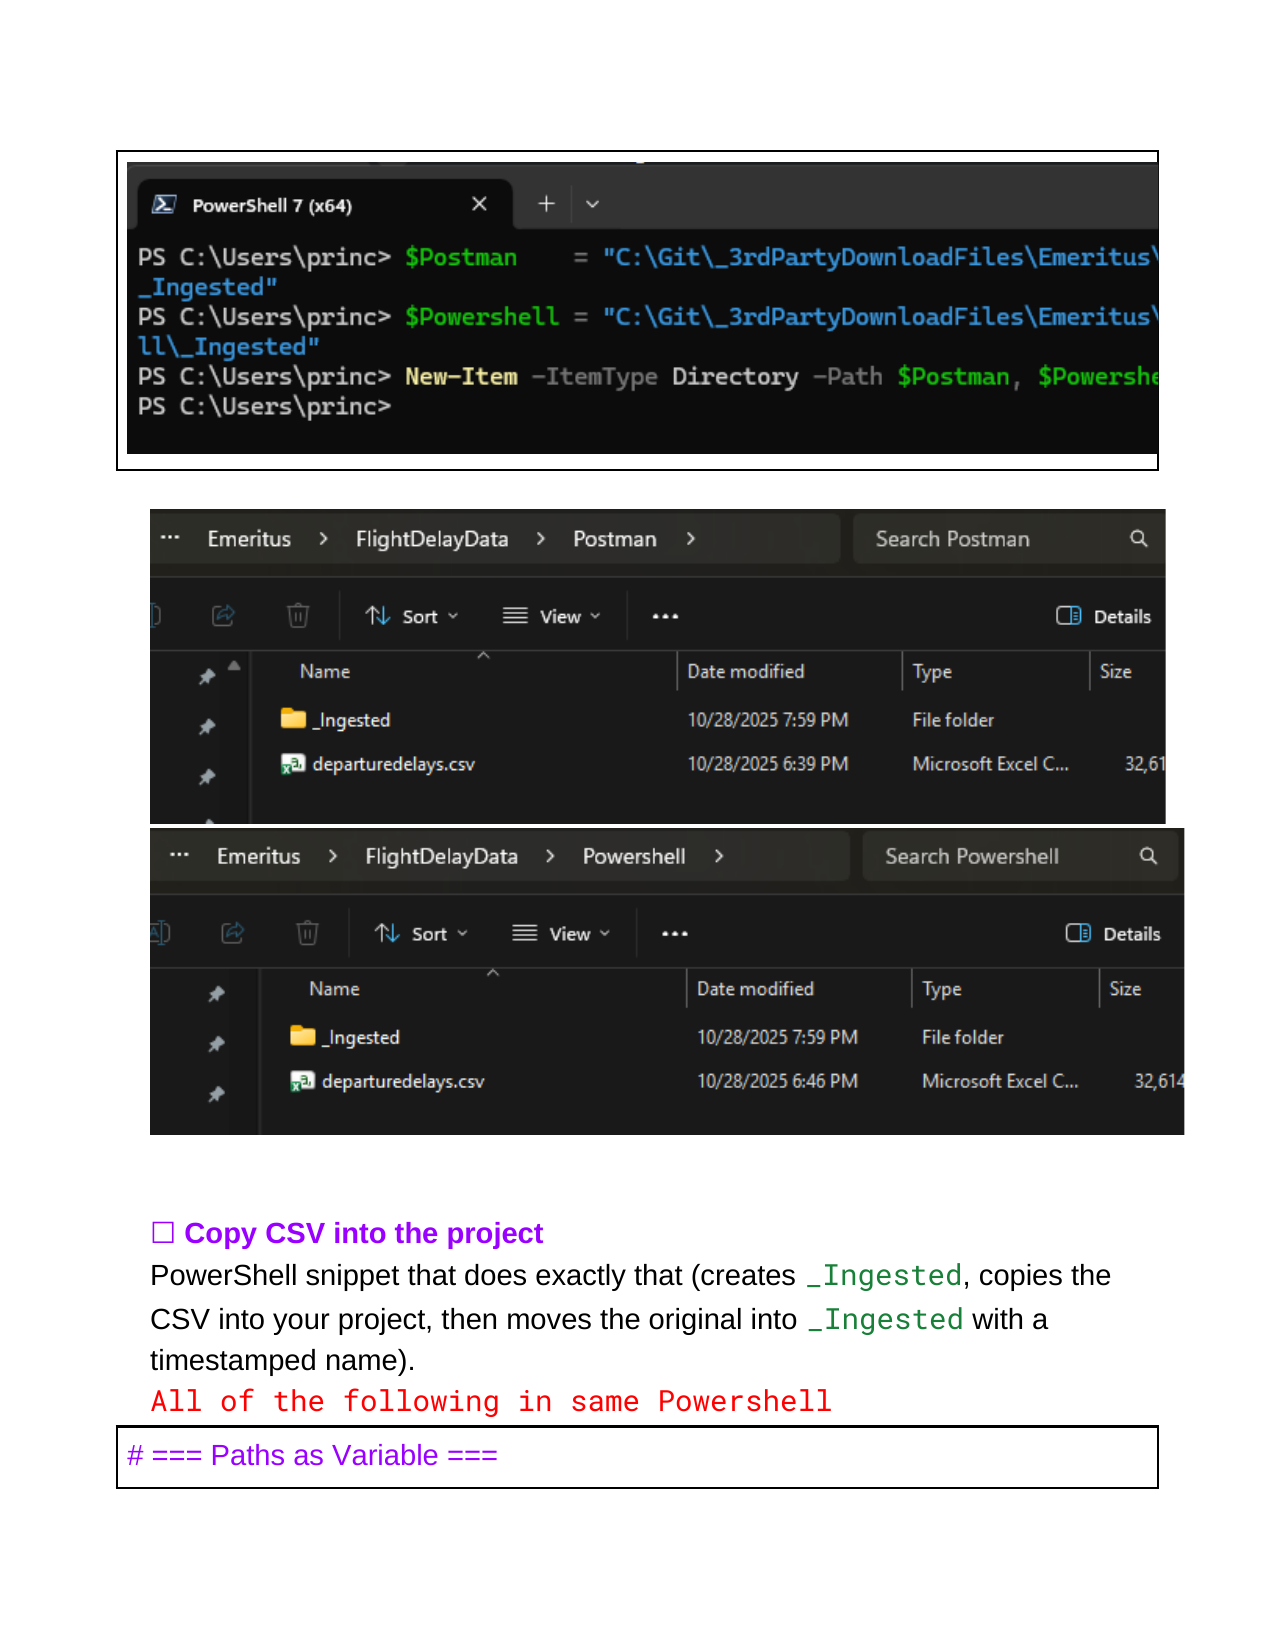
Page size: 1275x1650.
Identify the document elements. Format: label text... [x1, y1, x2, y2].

text All of the following in same Powershell [150, 1381, 1125, 1420]
text PowerShell snippet that does exactly that (creates _Ingested, copies the CSV into your project, then moves the original into _Ingested with a timestamped name). [150, 1255, 1125, 1376]
picture [127, 162, 1159, 454]
text ☐ Copy CSV into the project [150, 1217, 1125, 1250]
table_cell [118, 152, 1157, 468]
picture [150, 828, 1185, 1135]
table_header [118, 1428, 1157, 1487]
picture [150, 509, 1166, 824]
